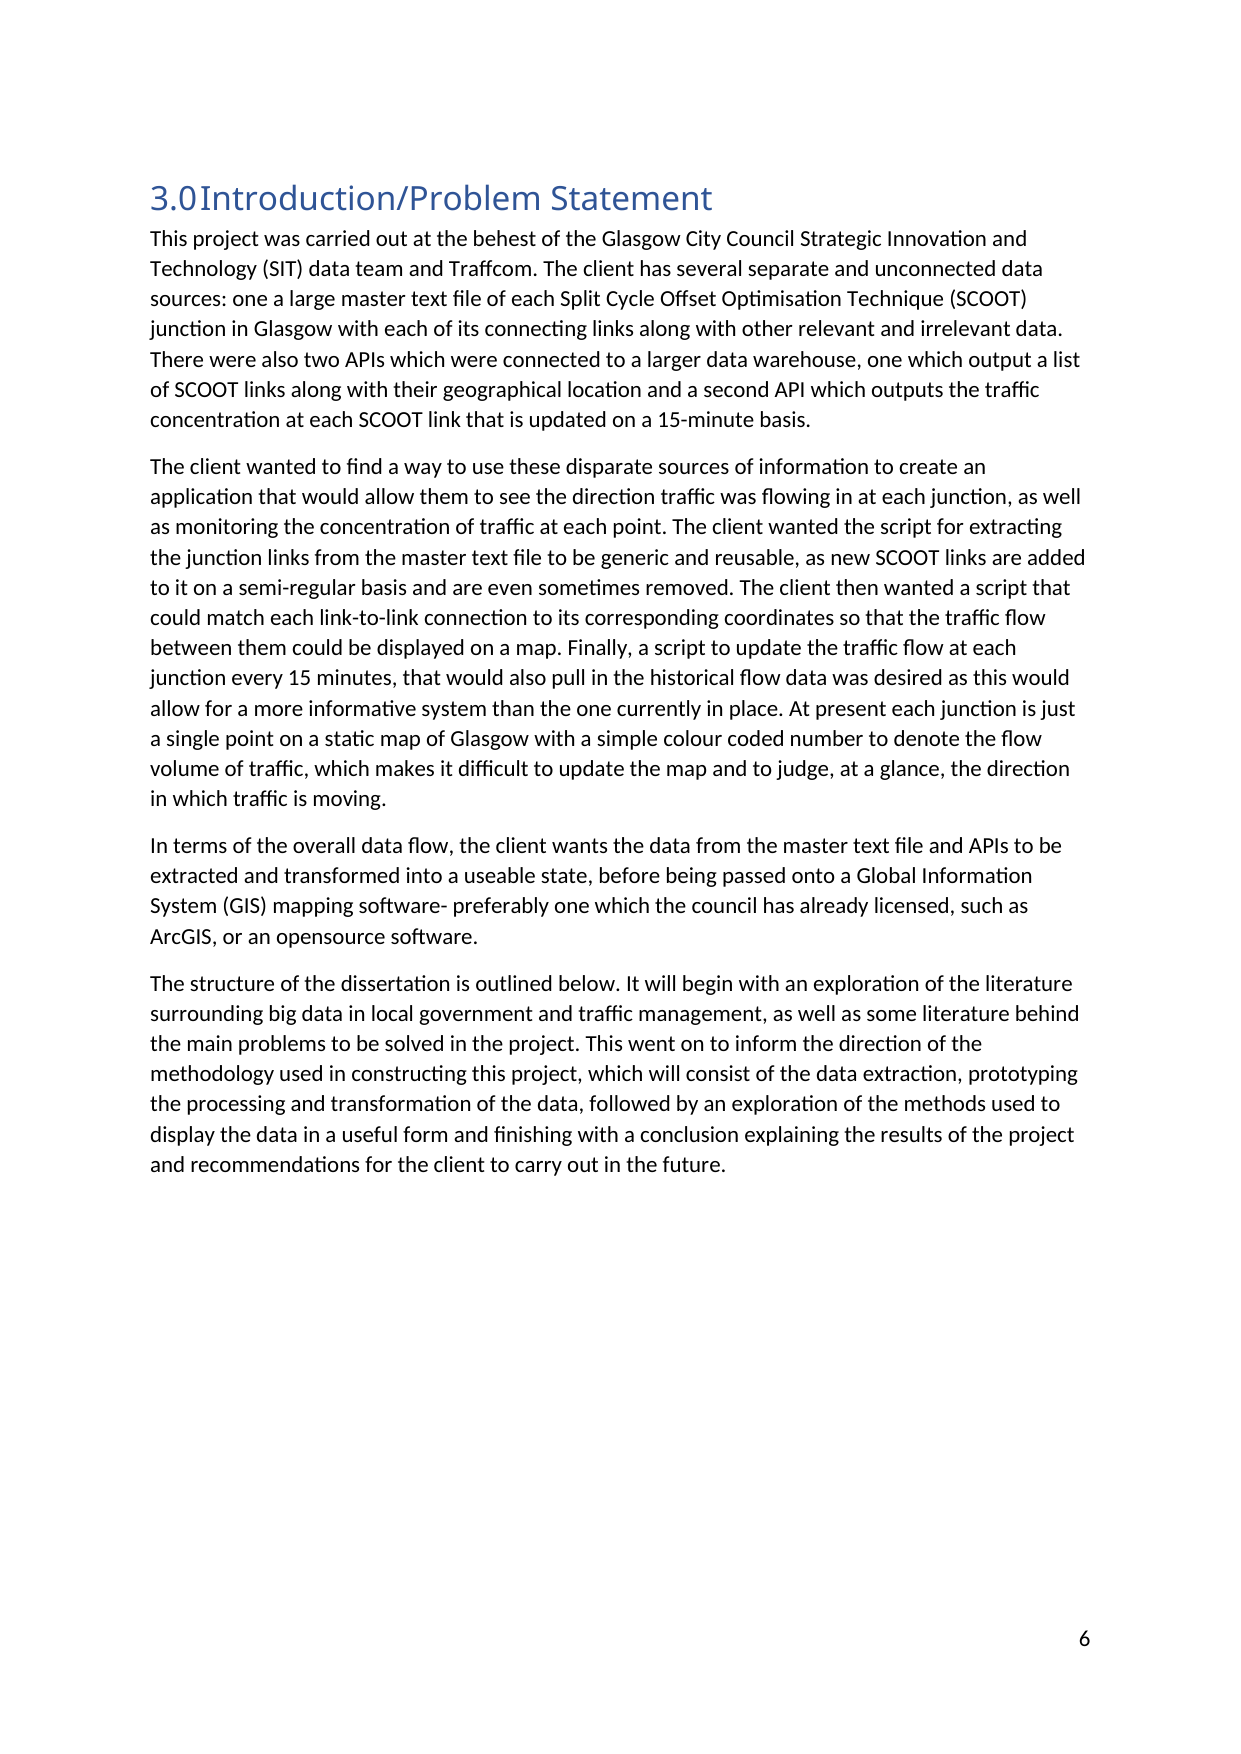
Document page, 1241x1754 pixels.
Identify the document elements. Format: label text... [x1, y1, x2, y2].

text In terms of the overall data flow, the client wants the data from the master text file and APIs to be extracted and transformed into a useable state, before being passed onto a Global Information System (GIS) mapping software- preferably one which the council has already licensed, such as ArcGIS, or an opensource software. [150, 831, 1090, 950]
text The structure of the dissertation is outlined below. It will begin with an exploration of the literature surrounding big data in local government and traffic management, as well as some literature behind the main problems to be solved in the project. This went on to inform the direction of the methodology used in constructing this project, which will consist of the data extraction, prototyping the processing and transformation of the data, followed by an exploration of the methods used to display the data in a useful form and finishing with a conclusion explaining the results of the project and recommendations for the client to carry out in the future. [150, 969, 1090, 1178]
text This project was carried out at the behest of the Glasgow City Council Strategic Innovation and Technology (SIT) data team and Traffcom. The client has several separate and unconnected data sources: one a large master text file of each Split Cycle Offset Optimisation Technique (SCOOT) junction in Glasgow with each of its connecting links along with other relevant and irrelevant data. There were also two APIs which were connected to a larger data warehouse, one which output a list of SCOOT links along with their geographical location and a second API which outputs the traffic concentration at each SCOOT link that is updated on a 15-minute basis. [150, 224, 1090, 433]
text The client wanted to find a way to use these disparate sources of information to create an application that would allow them to see the direction traffic was flowing in at each junction, as well as monitoring the concentration of traffic at each point. The client wanted the script for extracting the junction links from the master text file to be generic and reusable, as new SCOOT links are added to it on a semi-regular basis and are even sometimes removed. The client then wanted a script that could match each link-to-link connection to its corresponding coordinates so that the traffic flow between them could be displayed on a map. Finally, a script to update the traffic flow at each junction every 15 minutes, that would also pull in the historical flow data was desired as this would allow for a more informative system than the one currently in place. At present each junction is just a single point on a static map of Glasgow with a simple colour coded number to denote the flow volume of traffic, which makes it difficult to update the map and to judge, at a glance, the direction in which traffic is moving. [150, 452, 1090, 812]
subtitle Introduction/Problem Statement [150, 175, 1090, 220]
